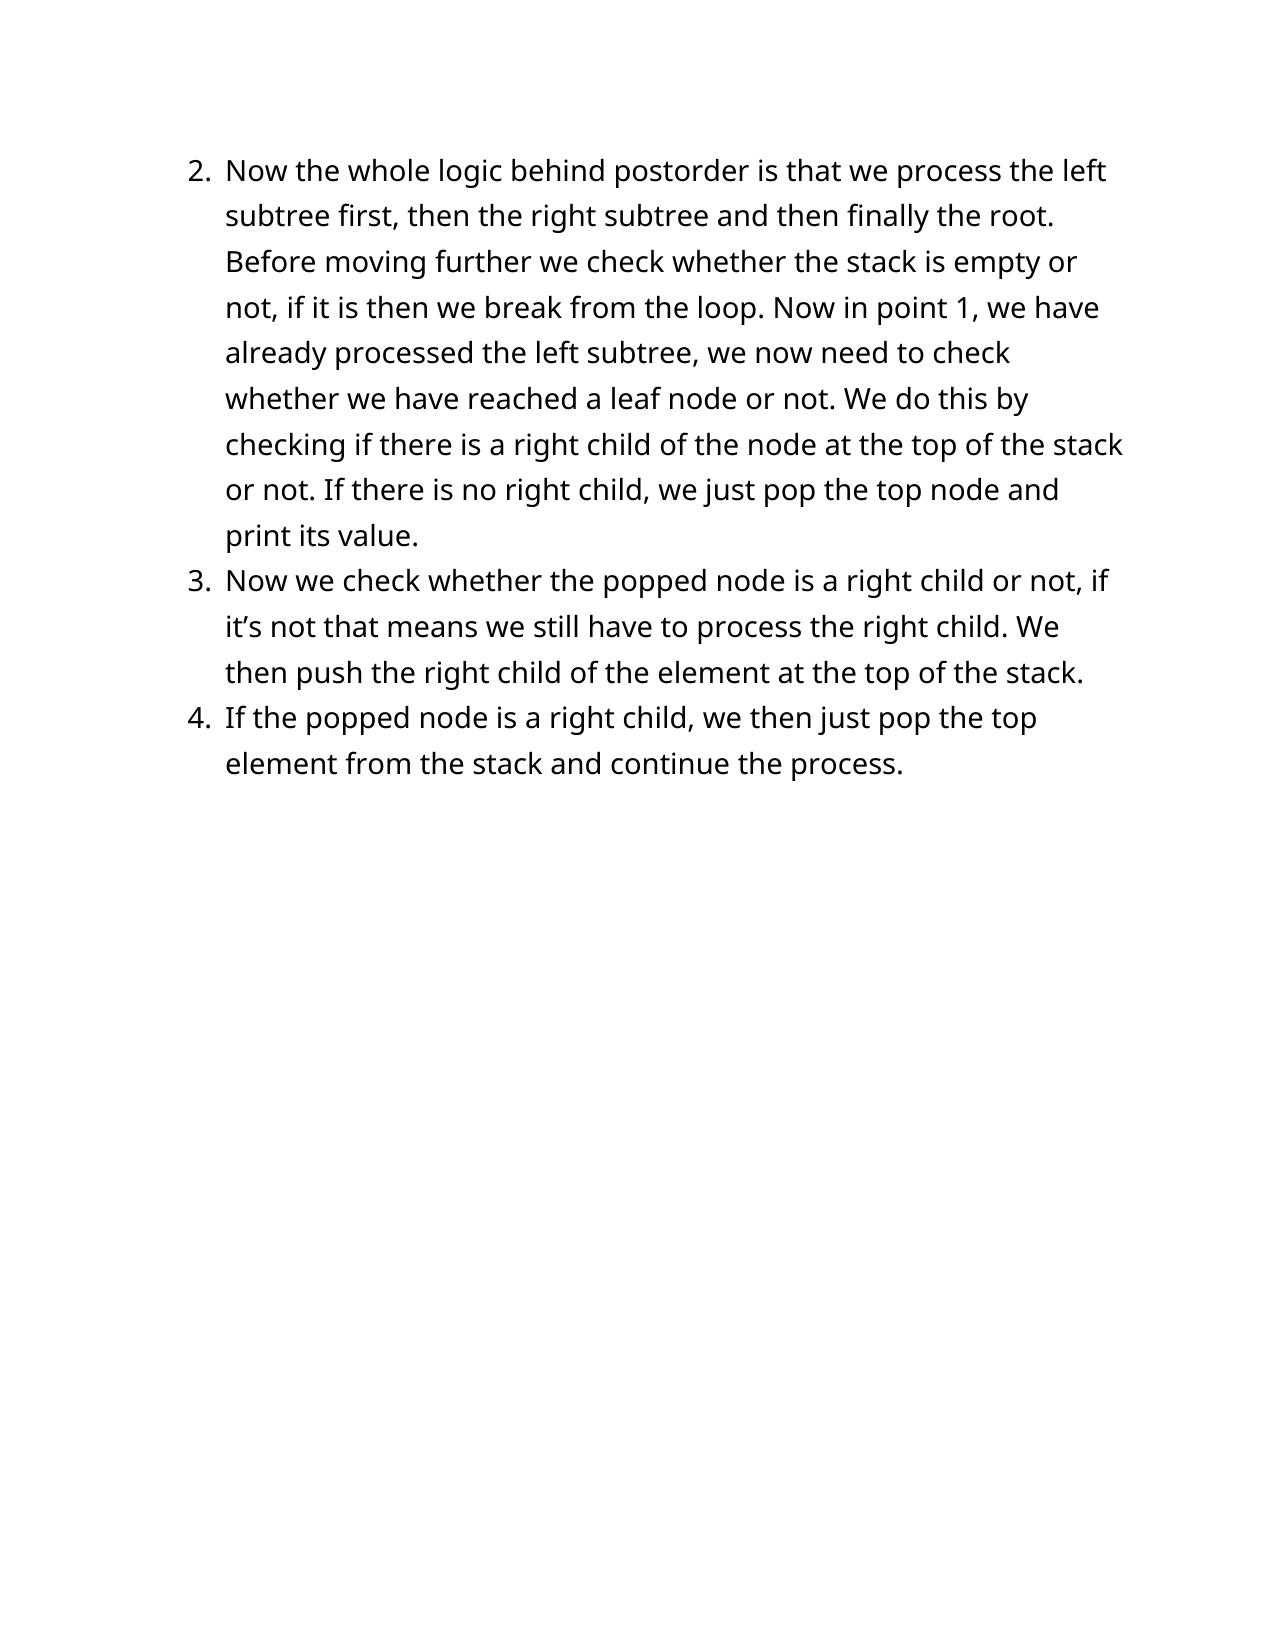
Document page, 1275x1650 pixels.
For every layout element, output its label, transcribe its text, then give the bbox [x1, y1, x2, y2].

list Now we check whether the popped node is a right child or not, if it’s not that means we still have to process the right child. We then push the right child of the element at the top of the stack. [187, 561, 1125, 692]
list If the popped node is a right child, we then just pop the top element from the stack and continue the process. [187, 697, 1125, 783]
list Now the whole logic behind postorder is that we process the left subtree first, then the right subtree and then finally the root. Before moving further we check whether the stack is empty or not, if it is then we break from the loop. Now in point 1, we have already processed the left subtree, we now need to check whether we have reached a leaf node or not. We do this by checking if there is a right child of the node at the top of the stack or not. If there is no right child, we just pop the top node and print its value. [187, 150, 1125, 555]
